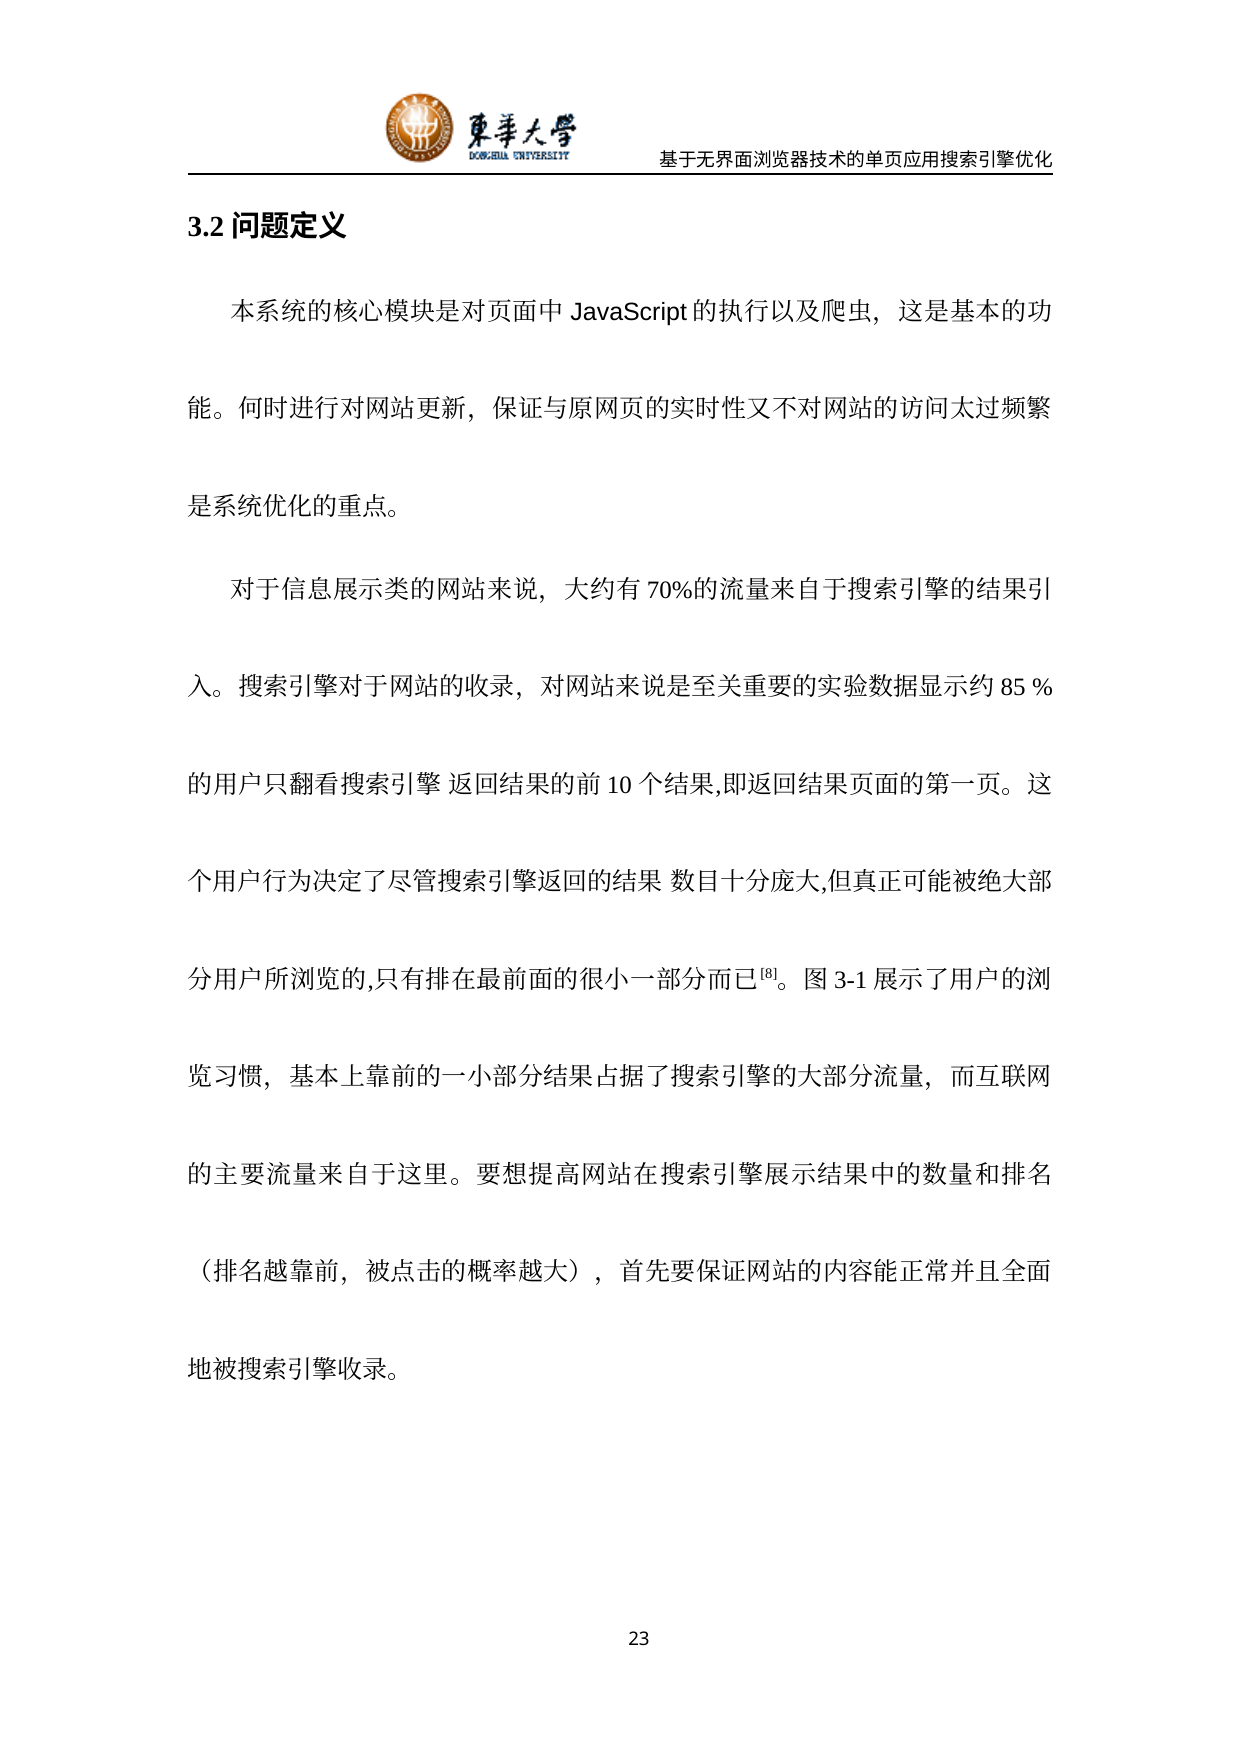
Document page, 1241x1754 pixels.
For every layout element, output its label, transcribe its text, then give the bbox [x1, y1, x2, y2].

text 对于信息展示类的网站来说，大约有70%的流量来自于搜索引擎的结果引入。搜索引擎对于网站的收录，对网站来说是至关重要的实验数据显示约85 % 的用户只翻看搜索引擎 返回结果的前10 个结果,即返回结果页面的第一页。这个用户行为决定了尽管搜索引擎返回的结果 数目十分庞大,但真正可能被绝大部分用户所浏览的,只有排在最前面的很小一部分而已[8]。图3-1展示了用户的浏览习惯，基本上靠前的一小部分结果占据了搜索引擎的大部分流量，而互联网的主要流量来自于这里。要想提高网站在搜索引擎展示结果中的数量和排名（排名越靠前，被点击的概率越大），首先要保证网站的内容能正常并且全面地被搜索引擎收录。 [187, 555, 1053, 1400]
picture [382, 88, 581, 166]
text 本系统的核心模块是对页面中JavaScript的执行以及爬虫，这是基本的功能。何时进行对网站更新，保证与原网页的实时性又不对网站的访问太过频繁是系统优化的重点。 [187, 277, 1053, 537]
text 3.2 问题定义 [187, 191, 1053, 256]
